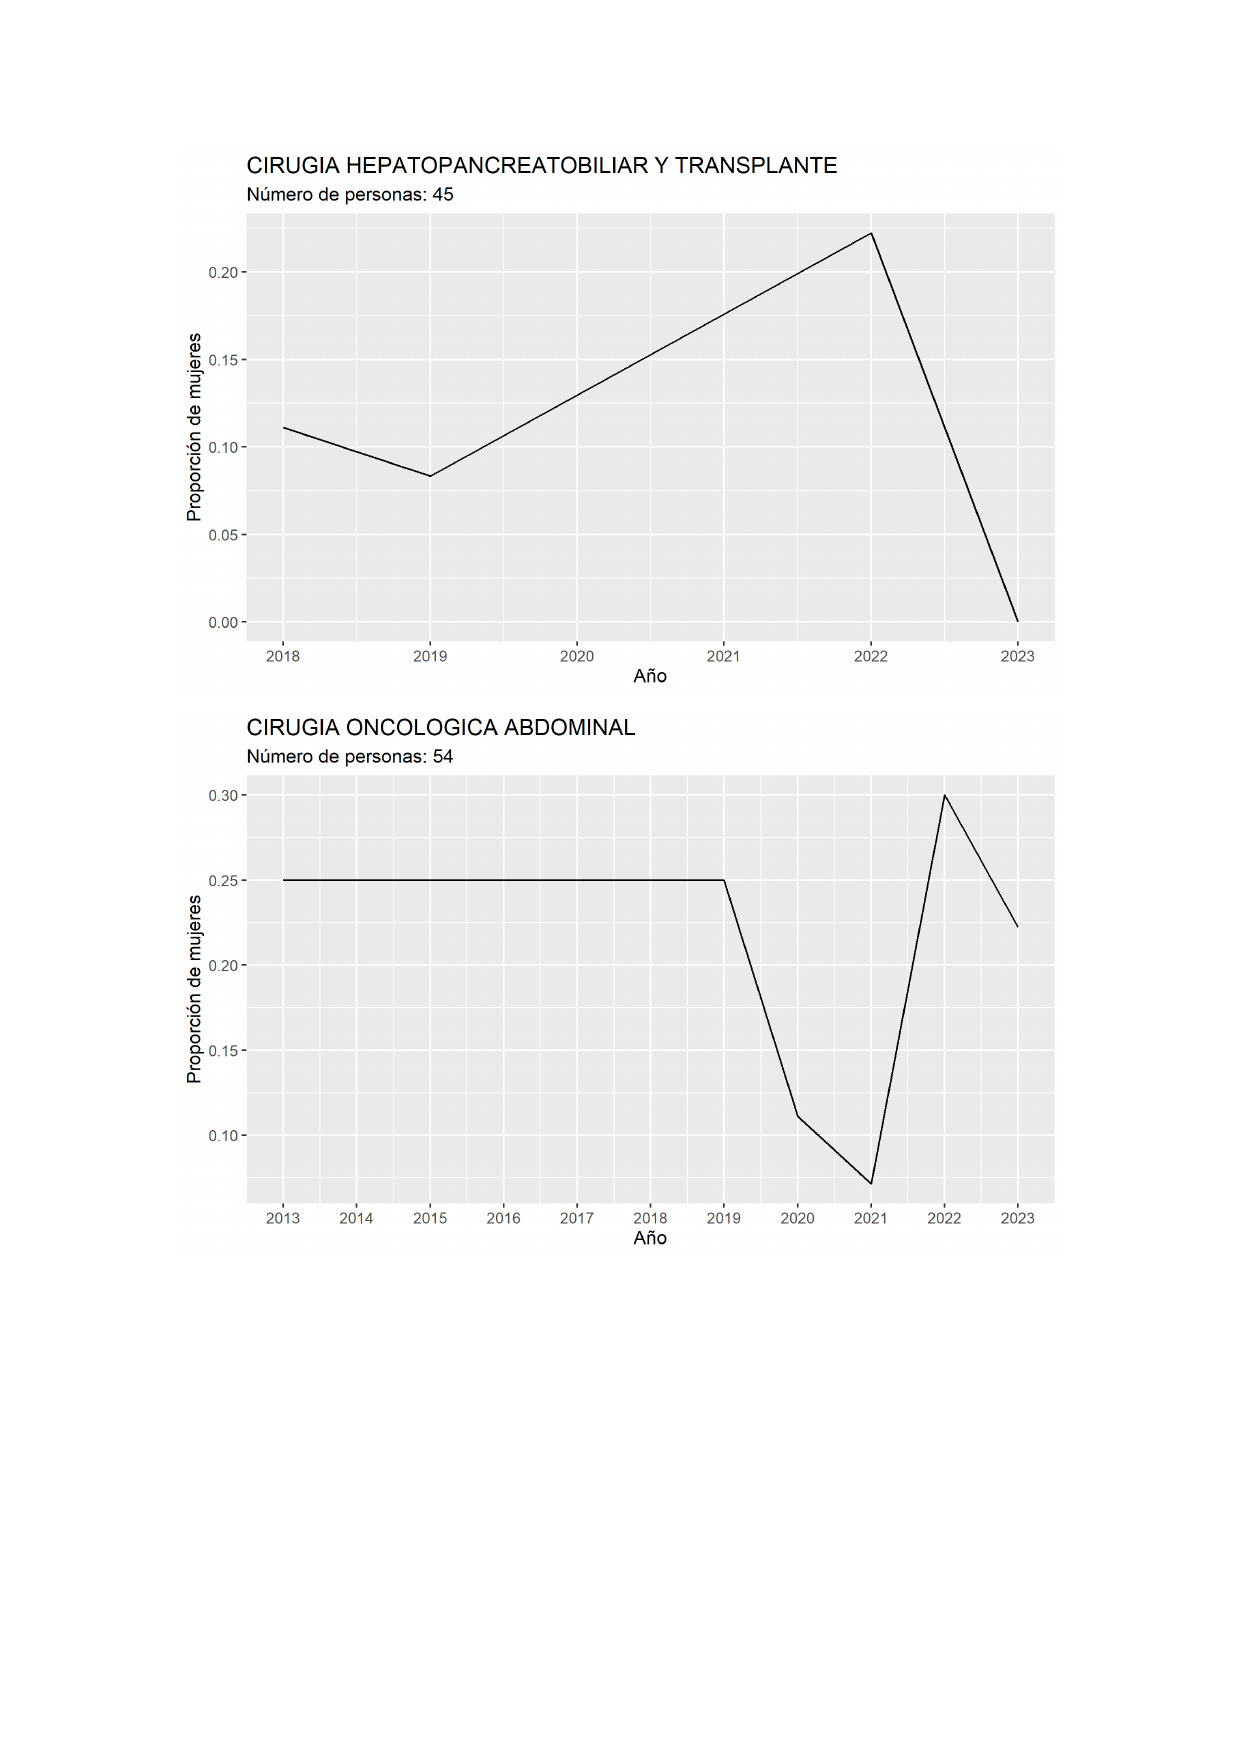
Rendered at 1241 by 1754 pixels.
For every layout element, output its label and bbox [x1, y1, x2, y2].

picture [177, 147, 1063, 695]
picture [177, 709, 1063, 1257]
